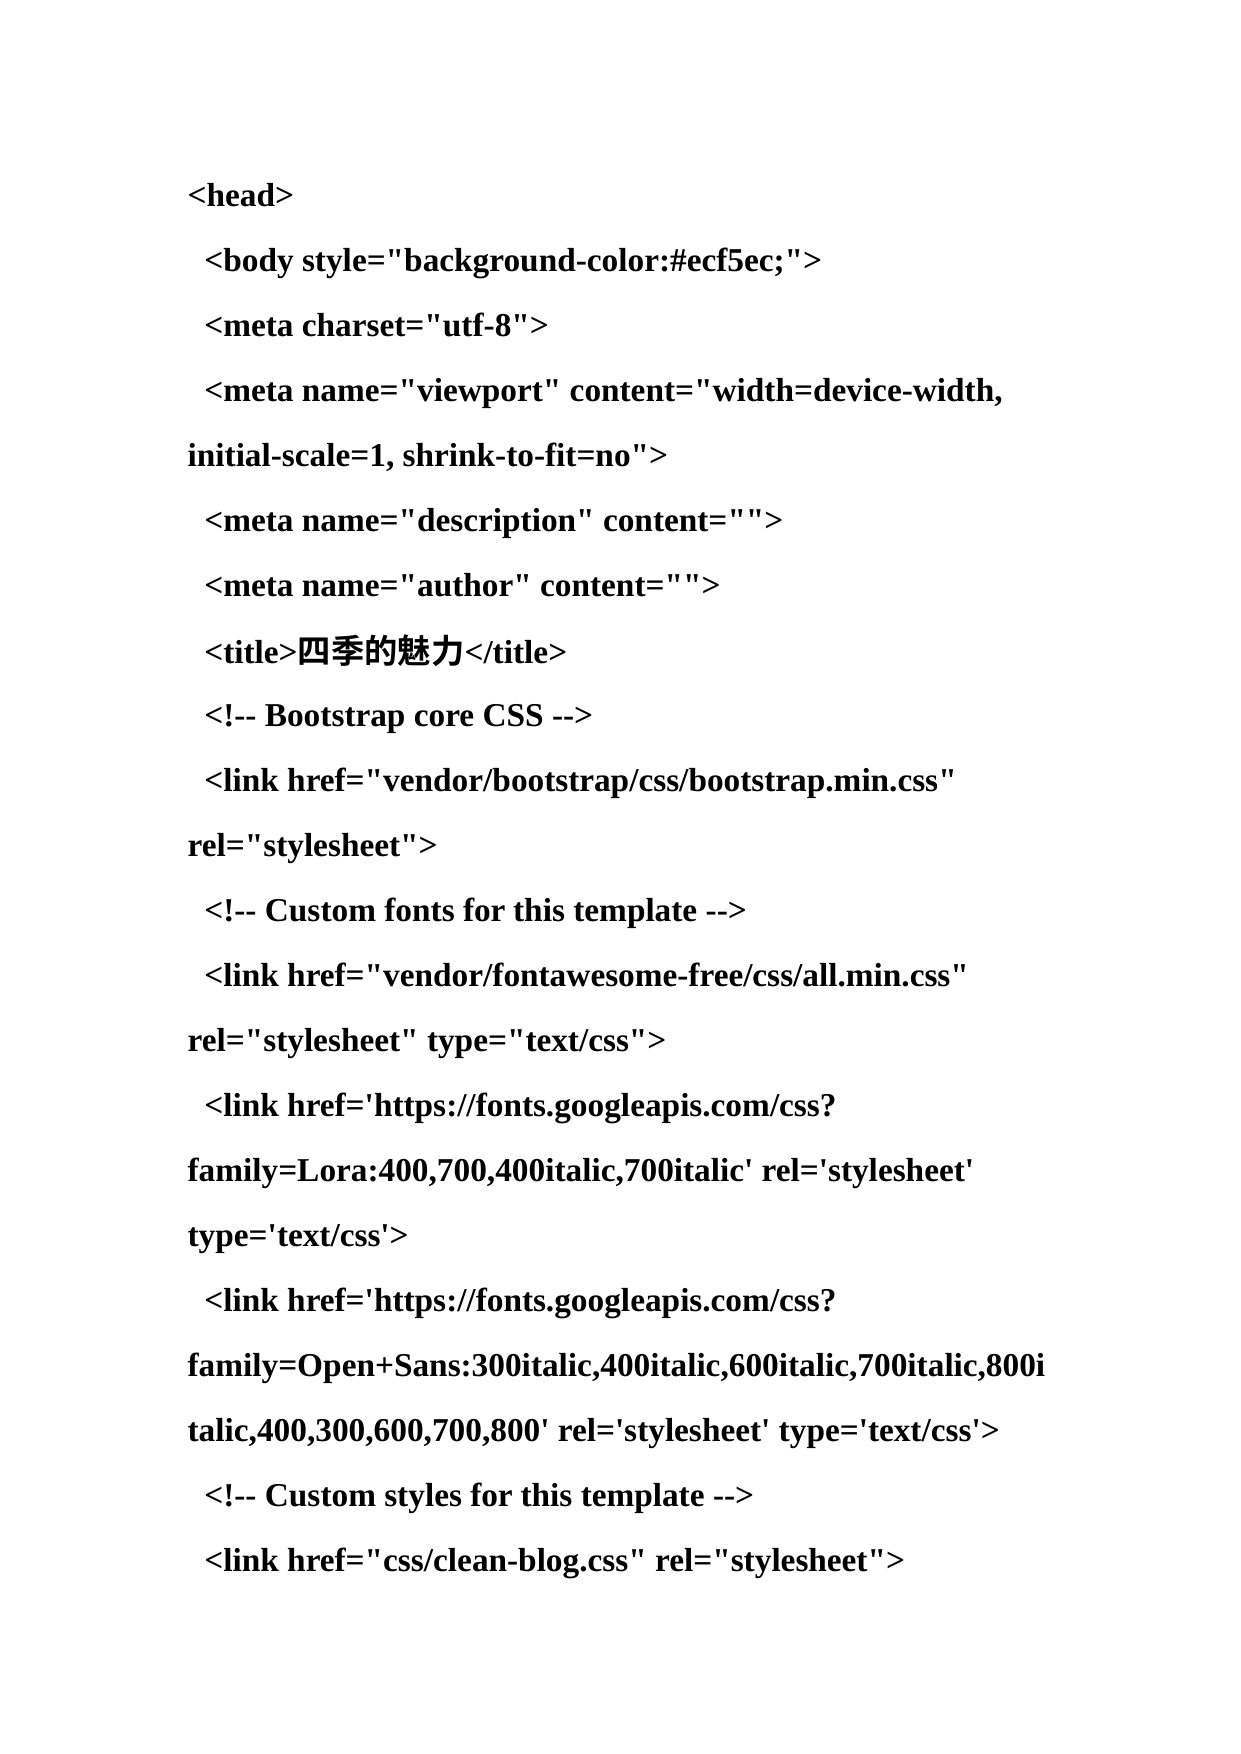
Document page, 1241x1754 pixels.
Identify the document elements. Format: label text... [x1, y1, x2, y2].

text <link href="vendor/fontawesome-free/css/all.min.css" rel="stylesheet" type="text/css"> [187, 942, 1053, 1072]
text <link href="css/clean-blog.css" rel="stylesheet"> [187, 1527, 1053, 1592]
text <!-- Bootstrap core CSS --> [187, 682, 1053, 747]
text <head> [187, 162, 1053, 227]
text <meta name="viewport" content="width=device-width, initial-scale=1, shrink-to-fit=no"> [187, 357, 1053, 487]
text <!-- Custom styles for this template --> [187, 1462, 1053, 1527]
text <link href="vendor/bootstrap/css/bootstrap.min.css" rel="stylesheet"> [187, 747, 1053, 877]
text <title>四季的魅力</title> [187, 617, 1053, 682]
text <link href='https://fonts.googleapis.com/css?family=Lora:400,700,400italic,700italic' rel='stylesheet' type='text/css'> [187, 1072, 1053, 1267]
text <meta name="author" content=""> [187, 552, 1053, 617]
text <!-- Custom fonts for this template --> [187, 877, 1053, 942]
text <meta charset="utf-8"> [187, 292, 1053, 357]
text <body style="background-color:#ecf5ec;"> [187, 227, 1053, 292]
text <meta name="description" content=""> [187, 487, 1053, 552]
text <link href='https://fonts.googleapis.com/css?family=Open+Sans:300italic,400italic,600italic,700italic,800italic,400,300,600,700,800' rel='stylesheet' type='text/css'> [187, 1267, 1053, 1462]
